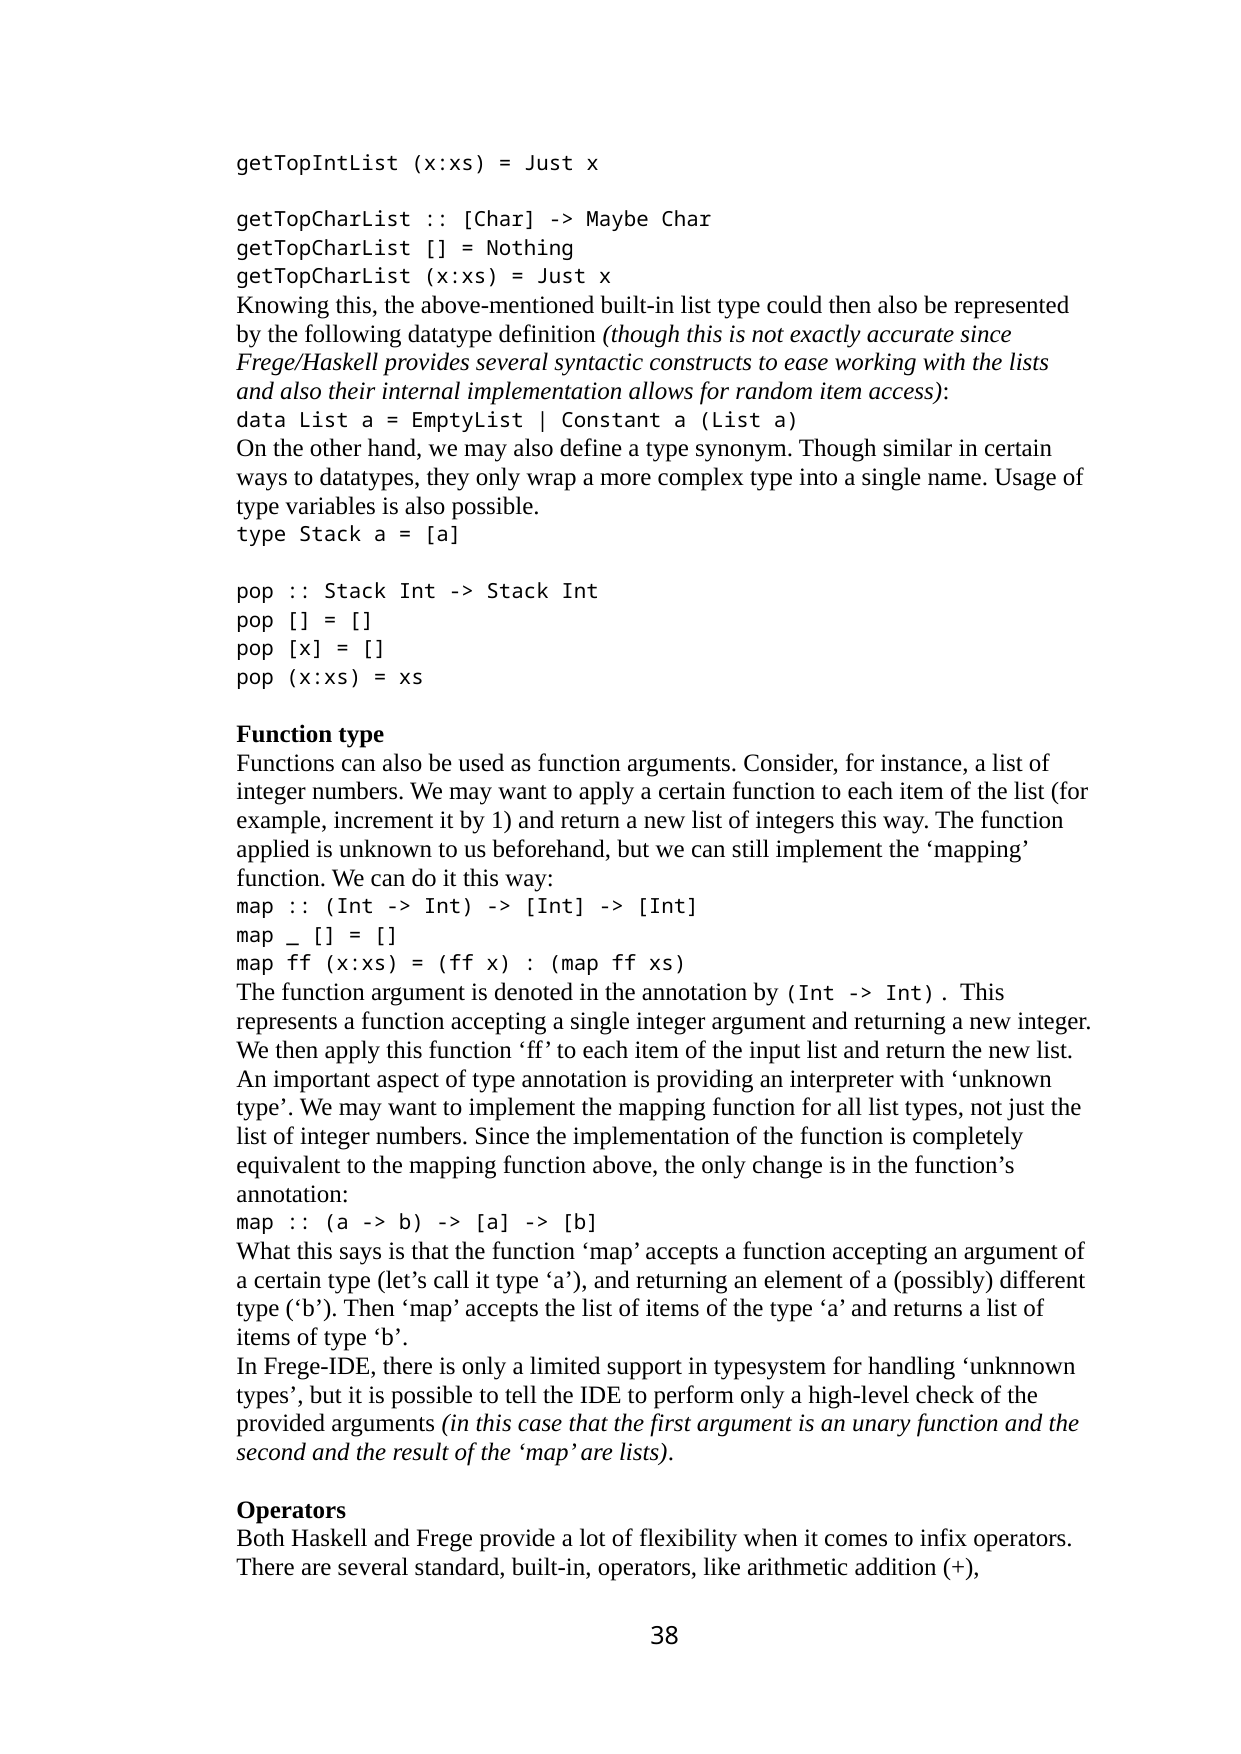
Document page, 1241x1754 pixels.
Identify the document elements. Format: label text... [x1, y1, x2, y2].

text map :: (Int -> Int) -> [Int] -> [Int] [236, 891, 1092, 920]
text Knowing this, the above-mentioned built-in list type could then also be represented by the following datatype definition (though this is not exactly accurate since Frege/Haskell provides several syntactic constructs to ease working with the lists and also their internal implementation allows for random item access): [236, 290, 1092, 405]
text pop [x] = [] [236, 633, 1092, 662]
text What this says is that the function ‘map’ accepts a function accepting an argument of a certain type (let’s call it type ‘a’), and returning an element of a (possibly) different type (‘b’). Then ‘map’ accepts the list of items of the type ‘a’ and returns a list of items of type ‘b’. [236, 1236, 1092, 1351]
text The function argument is denoted in the annotation by (Int -> Int) . This represents a function accepting a single integer argument and returning a new integer. We then apply this function ‘ff’ to each item of the input list and return the new list. [236, 977, 1092, 1064]
text getTopIntList (x:xs) = Just x [236, 148, 1092, 176]
text On the other hand, we may also define a type synonym. Though similar in certain ways to datatypes, they only wrap a more complex type into a single name. Usage of type variables is also possible. [236, 433, 1092, 519]
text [236, 1523, 1092, 1581]
text pop :: Stack Int -> Stack Int [236, 576, 1092, 605]
text data List a = EmptyList | Constant a (List a) [236, 405, 1092, 433]
text Function type [236, 719, 1092, 748]
text map ff (x:xs) = (ff x) : (map ff xs) [236, 948, 1092, 977]
text In Frege-IDE, there is only a limited support in typesystem for handling ‘unknnown types’, but it is possible to tell the IDE to perform only a high-level check of the provided arguments (in this case that the first argument is an unary function and the second and the result of the ‘map’ are lists). [236, 1351, 1092, 1466]
text Operators [236, 1495, 1092, 1523]
text getTopCharList :: [Char] -> Maybe Char [236, 204, 1092, 233]
text pop [] = [] [236, 605, 1092, 633]
text Functions can also be used as function arguments. Consider, for instance, a list of integer numbers. We may want to apply a certain function to each item of the list (for example, increment it by 1) and return a new list of integers this way. The function applied is unknown to us beforehand, but we can still implement the ‘mapping’ function. We can do it this way: [236, 748, 1092, 891]
text map :: (a -> b) -> [a] -> [b] [236, 1207, 1092, 1236]
text getTopCharList [] = Nothing [236, 233, 1092, 261]
text An important aspect of type annotation is providing an interpreter with ‘unknown type’. We may want to implement the mapping function for all list types, not just the list of integer numbers. Since the implementation of the function is completely equivalent to the mapping function above, the only change is in the function’s annotation: [236, 1064, 1092, 1207]
text type Stack a = [a] [236, 519, 1092, 548]
text pop (x:xs) = xs [236, 662, 1092, 690]
text getTopCharList (x:xs) = Just x [236, 261, 1092, 290]
text map _ [] = [] [236, 920, 1092, 948]
